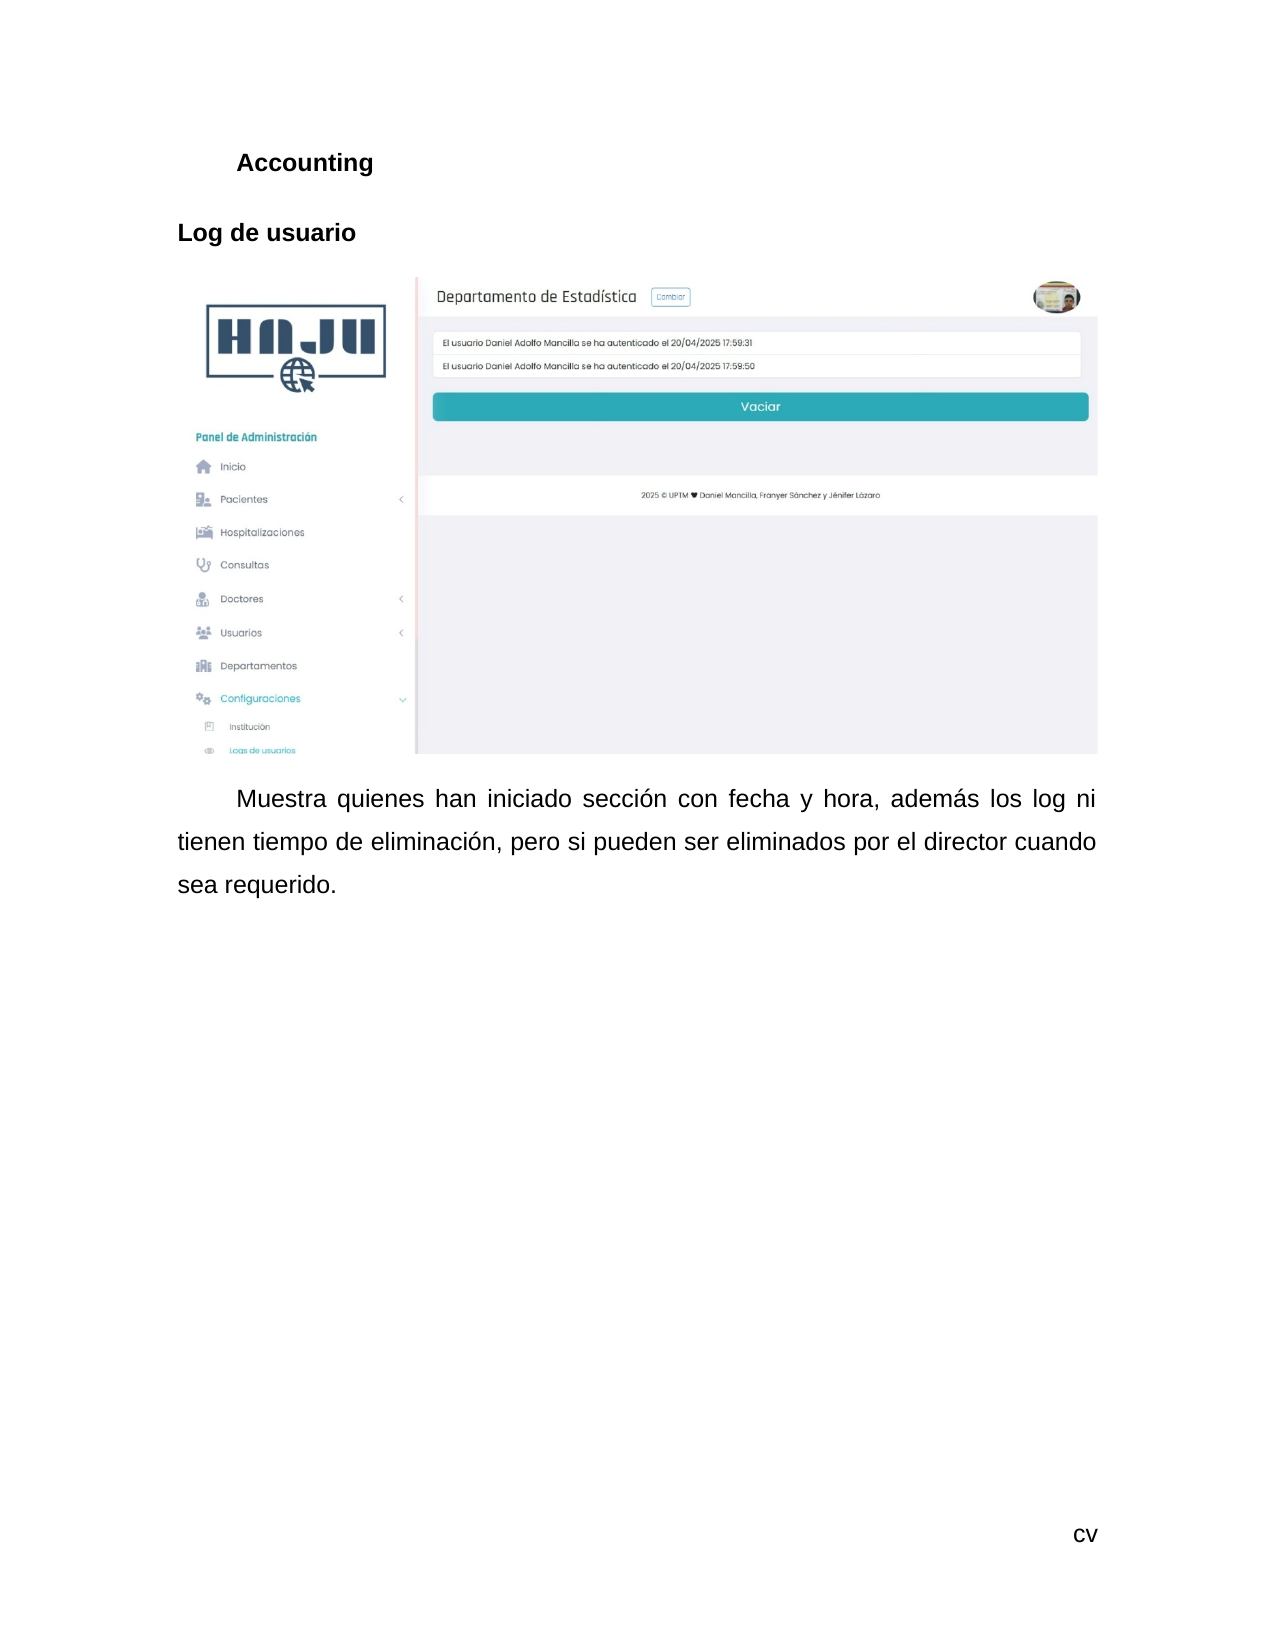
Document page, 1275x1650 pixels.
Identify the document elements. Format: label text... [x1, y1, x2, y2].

subtitle Accounting [236, 148, 1098, 176]
text Muestra quienes han iniciado sección con fecha y hora, además los log ni tienen tiempo de eliminación, pero si pueden ser eliminados por el director cuando sea requerido. [177, 784, 1098, 899]
picture [177, 277, 1098, 754]
text Log de usuario [177, 218, 1098, 246]
